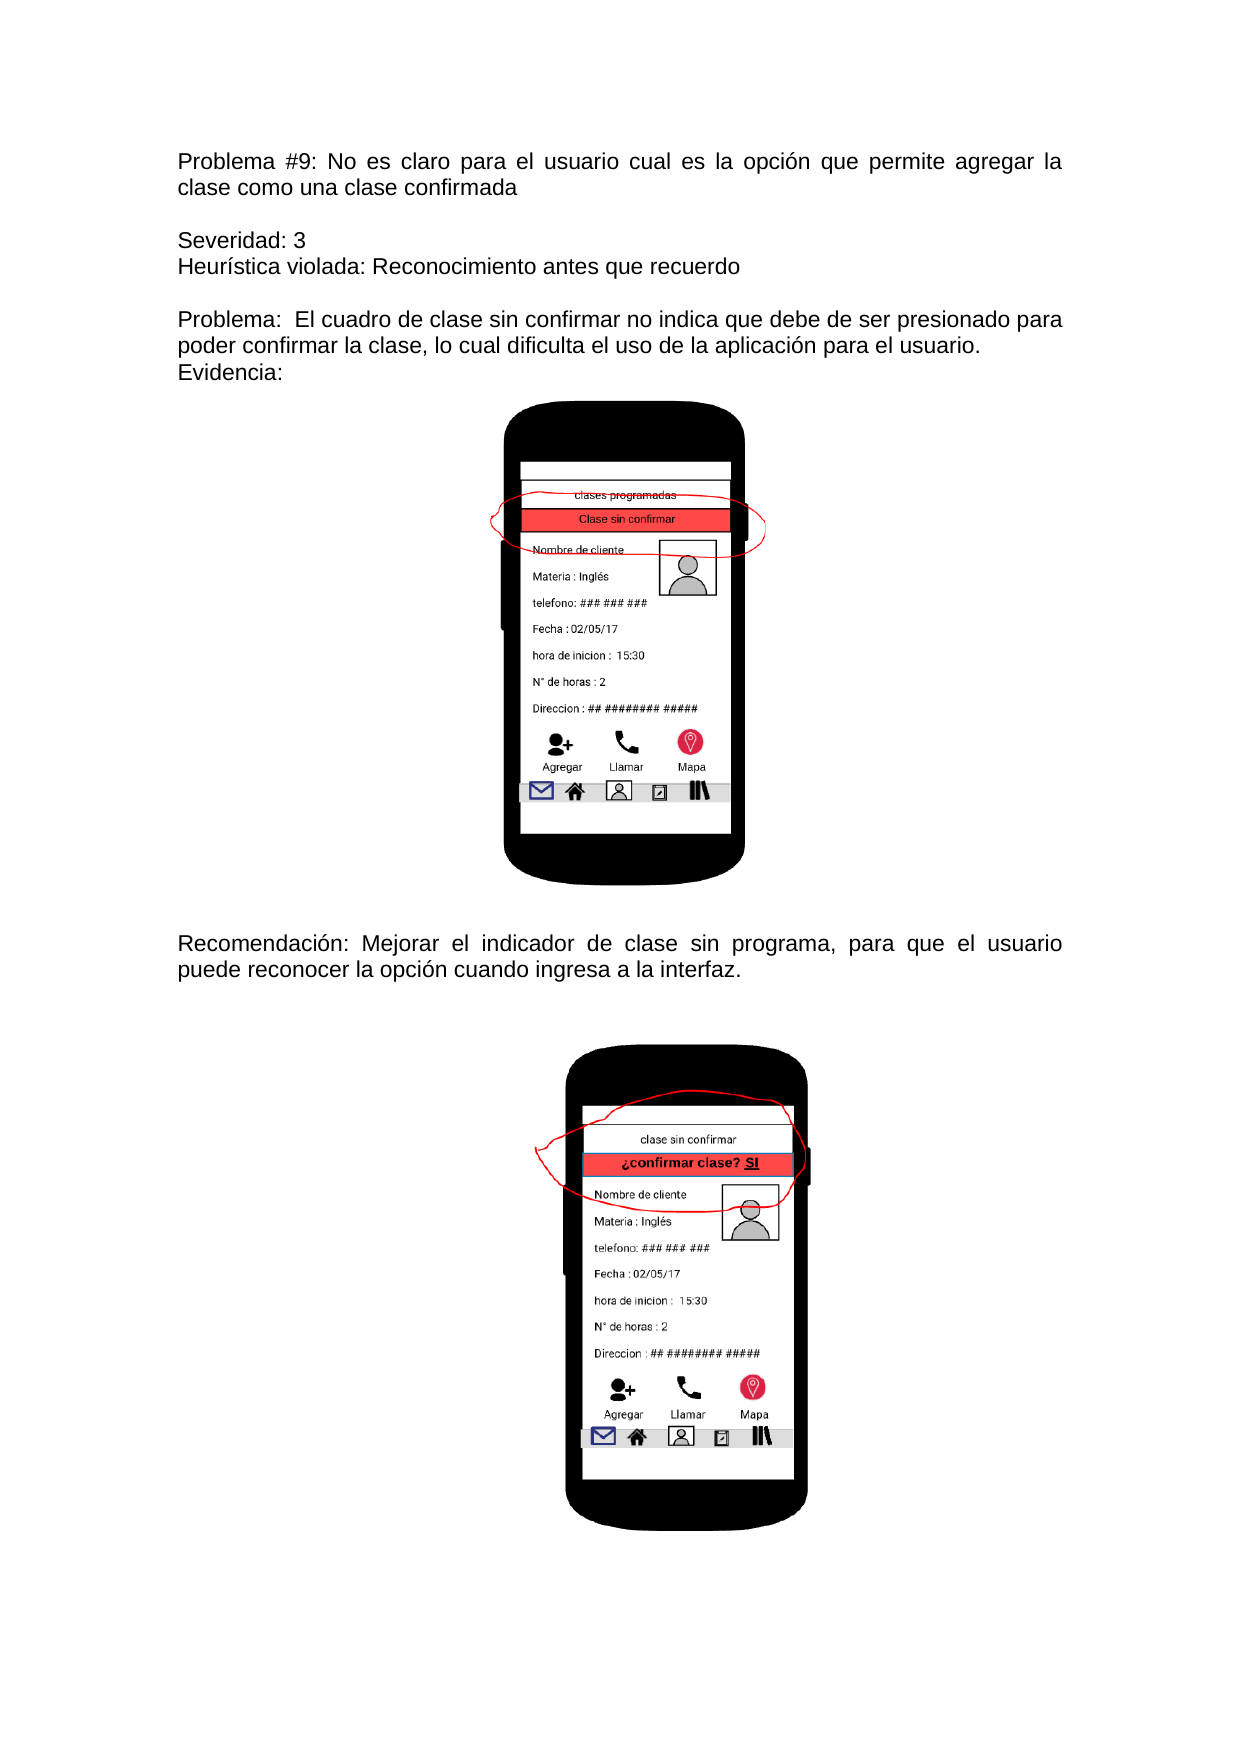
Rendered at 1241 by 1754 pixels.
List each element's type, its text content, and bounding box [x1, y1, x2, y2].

text Recomendación: Mejorar el indicador de clase sin programa, para que el usuario puede reconocer la opción cuando ingresa a la interfaz. [177, 930, 1063, 983]
text Evidencia: [177, 358, 1063, 385]
picture [474, 384, 766, 902]
text Severidad: 3 Heurística violada: Reconocimiento antes que recuerdo [177, 227, 1063, 279]
text Problema: El cuadro de clase sin confirmar no indica que debe de ser presionado para poder confirmar la clase, lo cual dificulta el uso de la aplicación para el usuario. [177, 306, 1063, 358]
text Problema #9: No es claro para el usuario cual es la opción que permite agregar la clase como una clase confirmada [177, 148, 1063, 200]
picture [528, 1028, 831, 1546]
